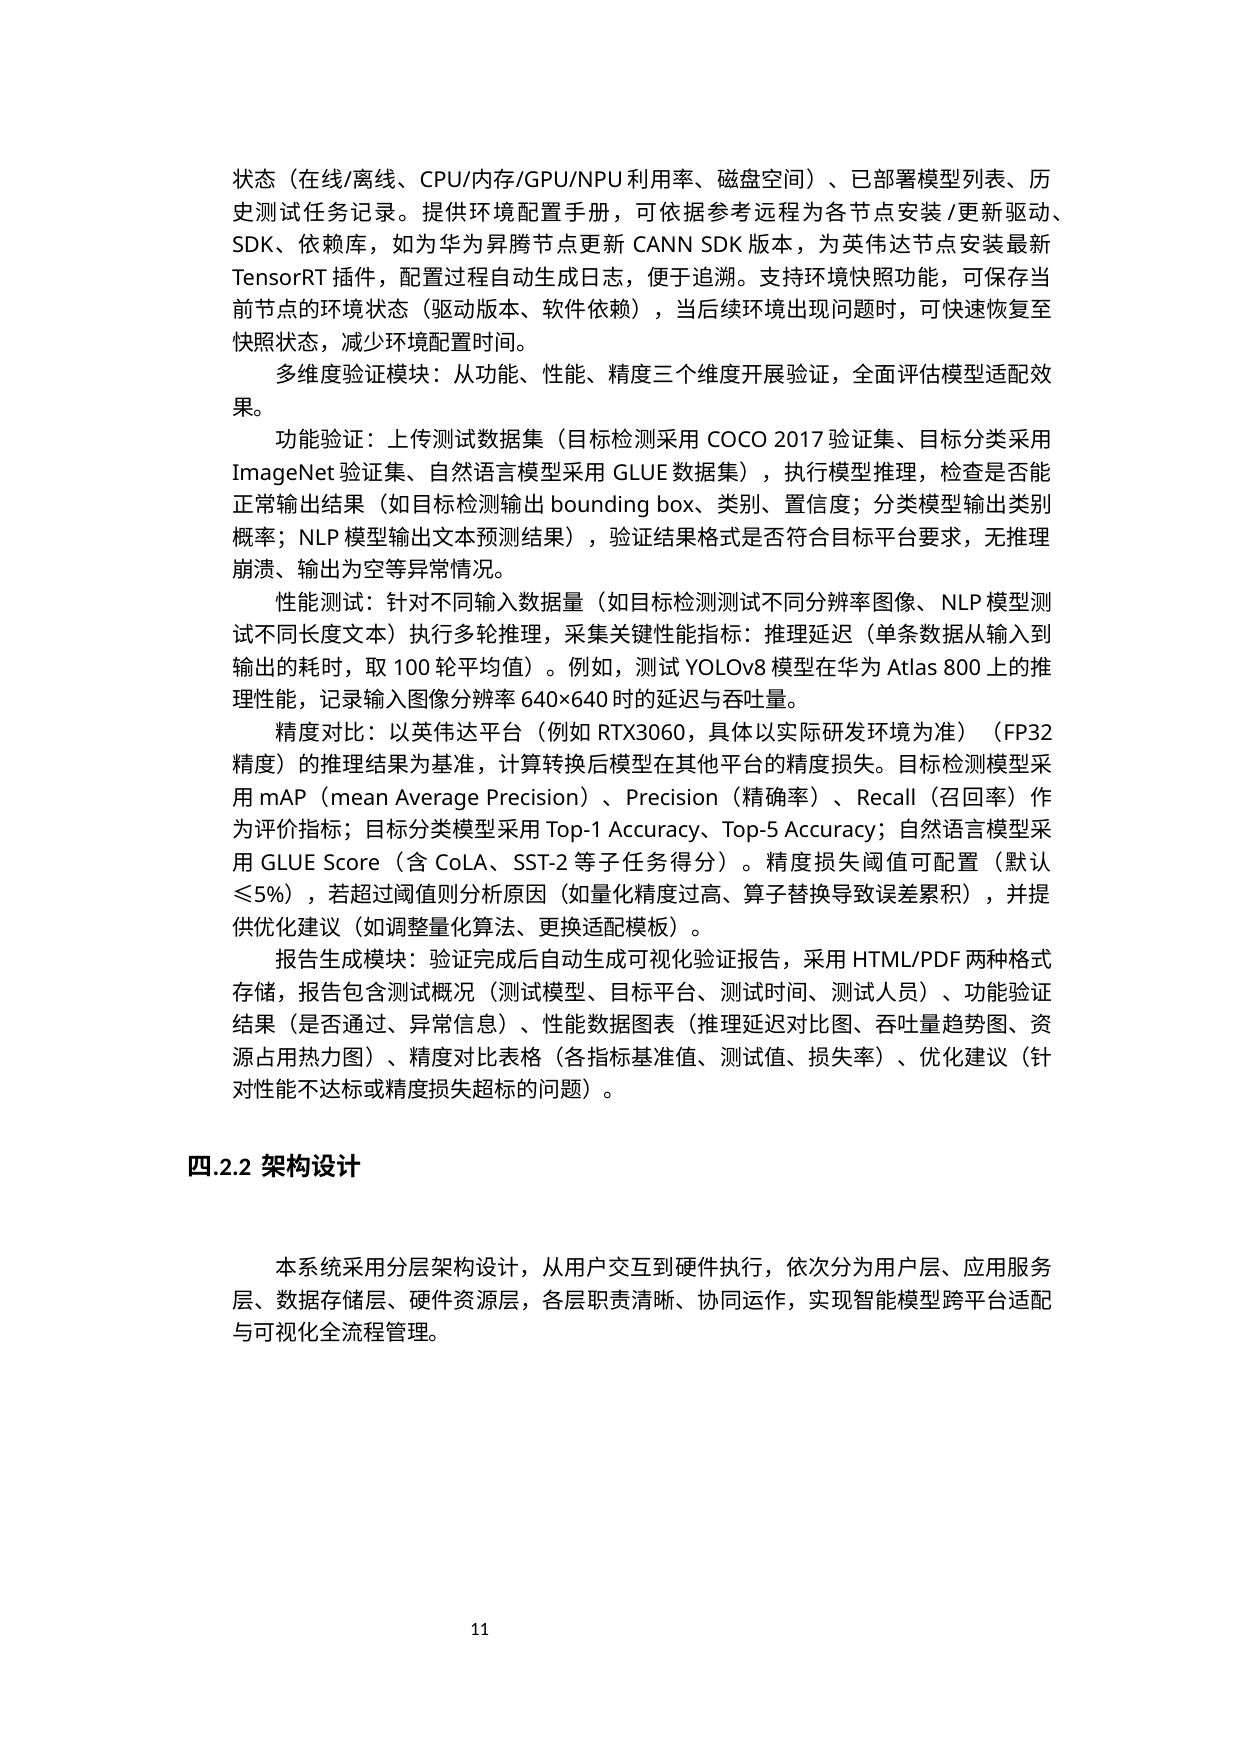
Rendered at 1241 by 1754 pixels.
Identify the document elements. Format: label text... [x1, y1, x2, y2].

text 报告生成模块：验证完成后自动生成可视化验证报告，采用HTML/PDF两种格式存储，报告包含测试概况（测试模型、目标平台、测试时间、测试人员）、功能验证结果（是否通过、异常信息）、性能数据图表（推理延迟对比图、吞吐量趋势图、资源占用热力图）、精度对比表格（各指标基准值、测试值、损失率）、优化建议（针对性能不达标或精度损失超标的问题）。 [232, 942, 1053, 1104]
subtitle 架构设计 [187, 1132, 1053, 1197]
text 性能测试：针对不同输入数据量（如目标检测测试不同分辨率图像、NLP模型测试不同长度文本）执行多轮推理，采集关键性能指标：推理延迟（单条数据从输入到输出的耗时，取100轮平均值）。例如，测试YOLOv8模型在华为Atlas 800上的推理性能，记录输入图像分辨率640×640时的延迟与吞吐量。 [232, 584, 1053, 714]
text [232, 162, 1053, 357]
text 功能验证：上传测试数据集（目标检测采用COCO 2017验证集、目标分类采用ImageNet验证集、自然语言模型采用GLUE数据集），执行模型推理，检查是否能正常输出结果（如目标检测输出bounding box、类别、置信度；分类模型输出类别概率；NLP模型输出文本预测结果），验证结果格式是否符合目标平台要求，无推理崩溃、输出为空等异常情况。 [232, 422, 1053, 584]
text 多维度验证模块：从功能、性能、精度三个维度开展验证，全面评估模型适配效果。 [232, 357, 1053, 422]
text 精度对比：以英伟达平台（例如RTX3060，具体以实际研发环境为准）（FP32精度）的推理结果为基准，计算转换后模型在其他平台的精度损失。目标检测模型采用mAP（mean Average Precision）、Precision（精确率）、Recall（召回率）作为评价指标；目标分类模型采用Top-1 Accuracy、Top-5 Accuracy；自然语言模型采用GLUE Score（含CoLA、SST-2等子任务得分）。精度损失阈值可配置（默认≤5%），若超过阈值则分析原因（如量化精度过高、算子替换导致误差累积），并提供优化建议（如调整量化算法、更换适配模板）。 [232, 714, 1053, 942]
text 本系统采用分层架构设计，从用户交互到硬件执行，依次分为用户层、应用服务层、数据存储层、硬件资源层，各层职责清晰、协同运作，实现智能模型跨平台适配与可视化全流程管理。 [232, 1250, 1053, 1347]
